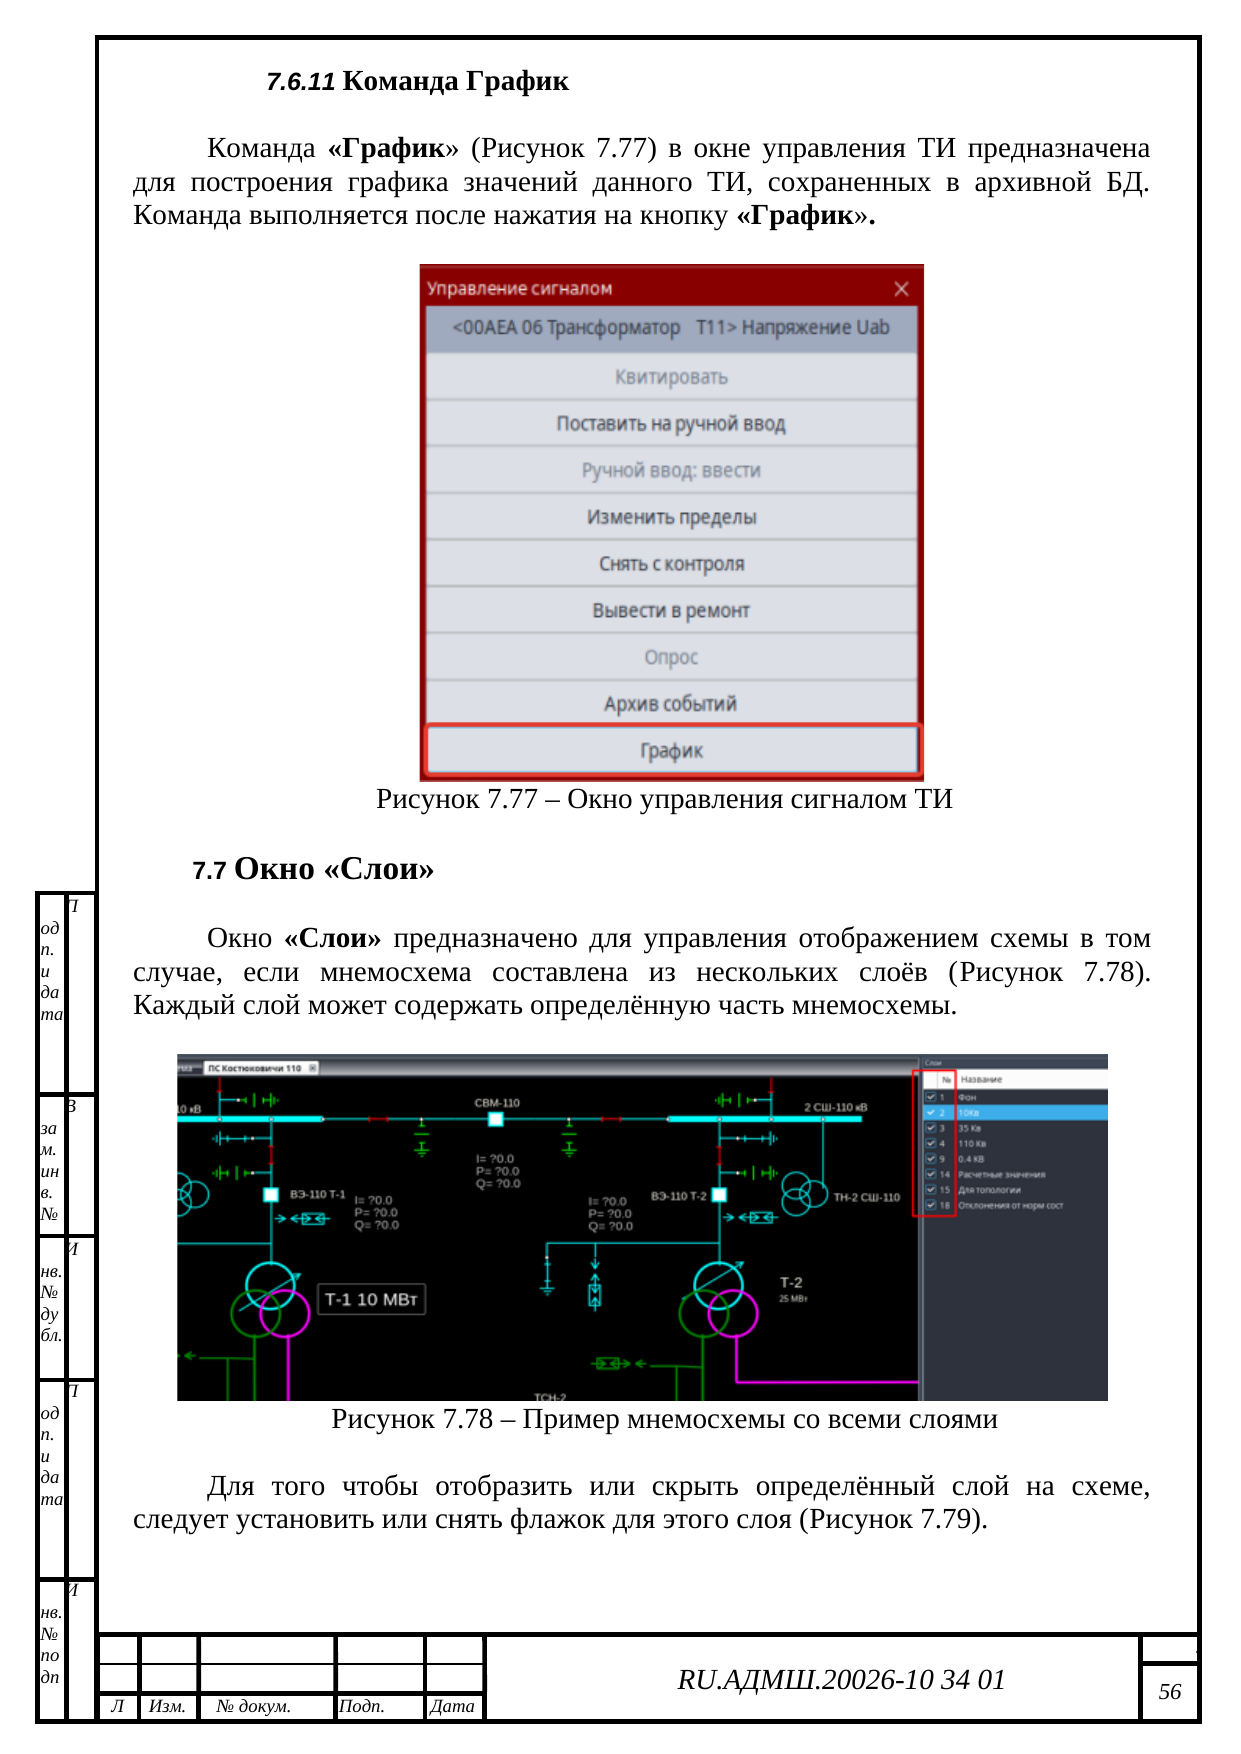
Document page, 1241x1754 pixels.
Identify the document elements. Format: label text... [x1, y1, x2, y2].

subtitle Окно «Слои» [133, 848, 1152, 887]
picture [176, 1054, 1108, 1401]
subtitle Команда График [177, 63, 1152, 97]
picture [419, 264, 925, 782]
